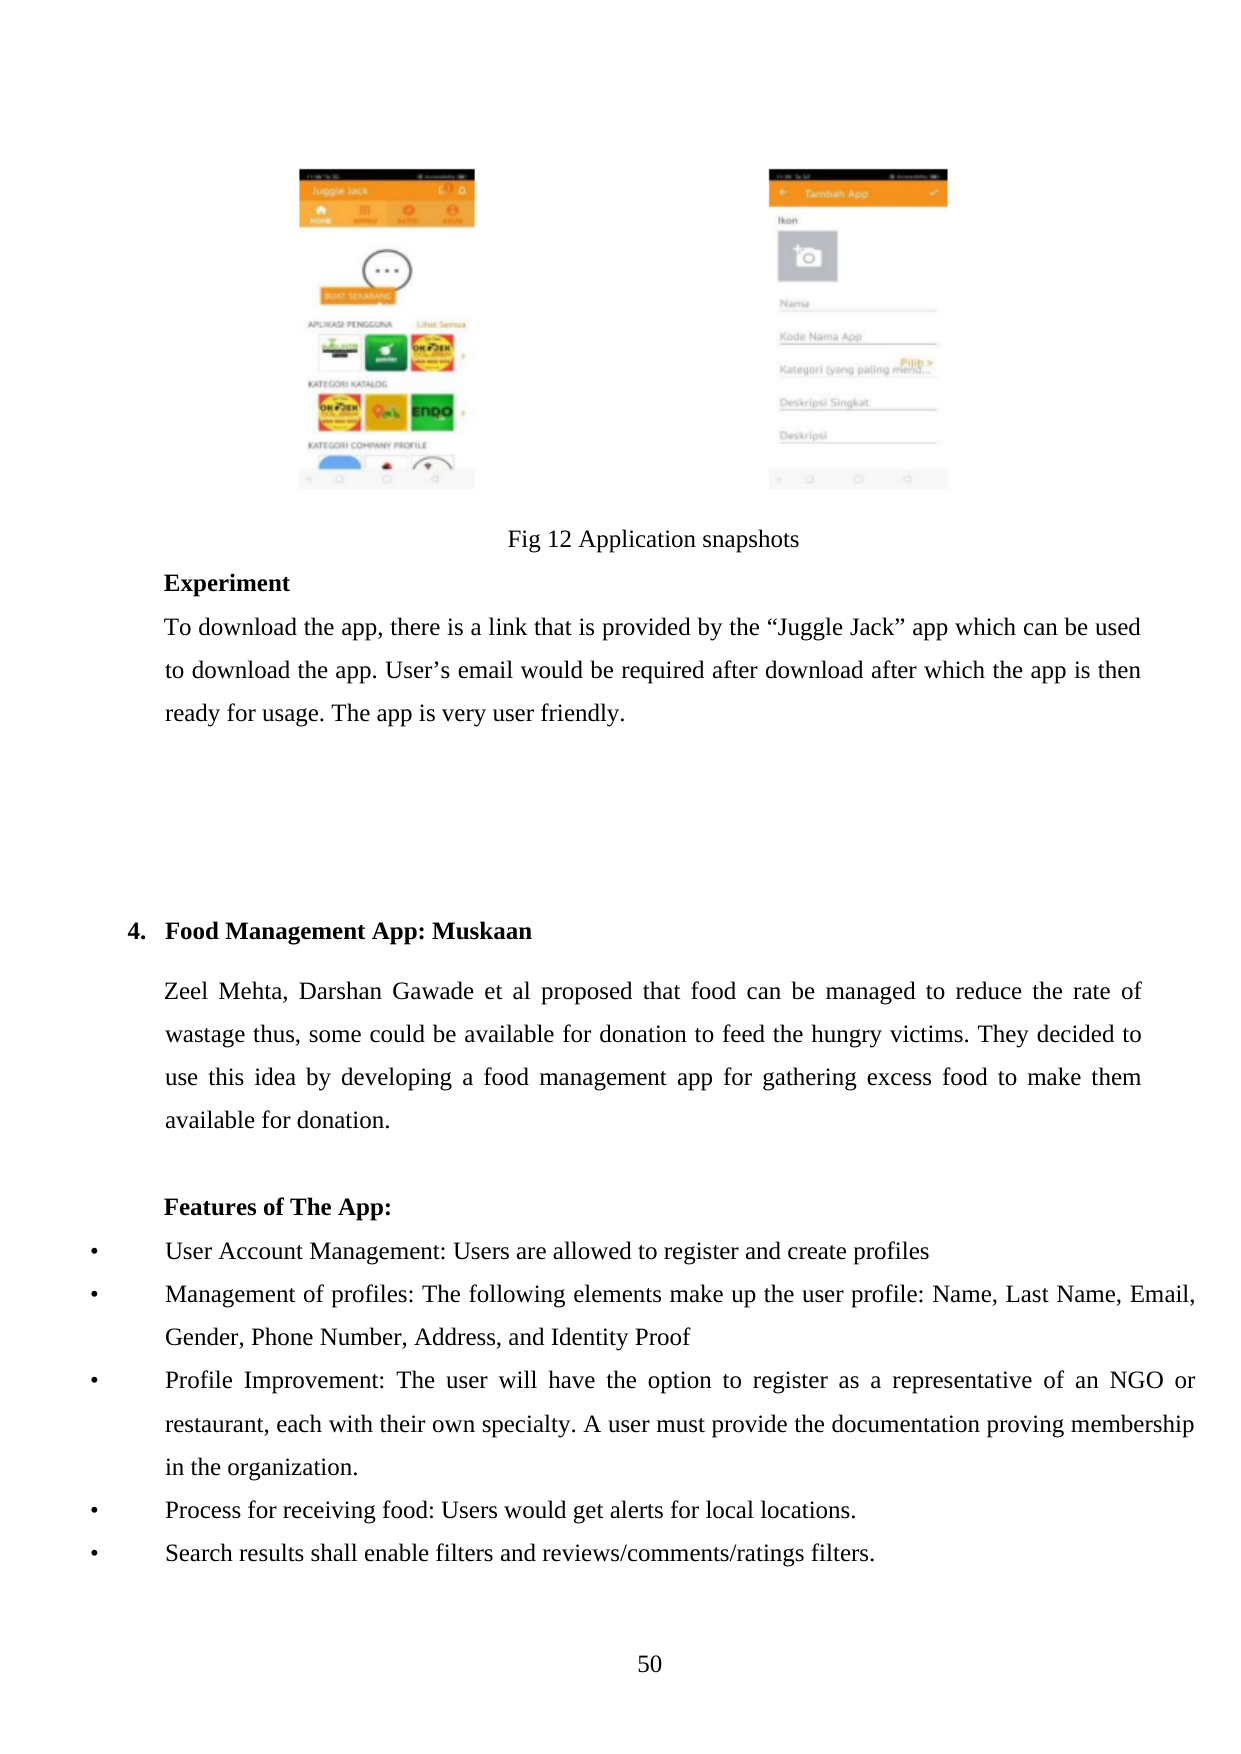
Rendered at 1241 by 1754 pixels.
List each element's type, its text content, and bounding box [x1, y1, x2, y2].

list Food Management App: Muskaan [127, 916, 1197, 945]
list User Account Management: Users are allowed to register and create profiles [90, 1236, 1197, 1265]
text Experiment [164, 568, 1143, 597]
text Zeel Mehta, Darshan Gawade et al proposed that food can be managed to reduce the rate of wastage thus, some could be available for donation to feed the hungry victims. They decided to use this idea by developing a food management app for gathering excess food to make them available for donation. [164, 976, 1143, 1134]
text Features of The App: [164, 1192, 1143, 1221]
list Search results shall enable filters and reviews/comments/ratings filters. [90, 1538, 1197, 1567]
text Fig 12 Application snapshots [164, 524, 1143, 553]
text To download the app, there is a link that is provided by the “Juggle Jack” app which can be used to download the app. User’s email would be required after download after which the app is then ready for usage. The app is very user friendly. [164, 612, 1143, 727]
list Profile Improvement: The user will have the option to register as a representative of an NGO or restaurant, each with their own specialty. A user must provide the documentation proving membership in the organization. [90, 1366, 1197, 1481]
picture [284, 150, 1023, 510]
list Management of profiles: The following elements make up the user profile: Name, Last Name, Email, Gender, Phone Number, Address, and Identity Proof [90, 1279, 1197, 1351]
list Process for receiving food: Users would get alerts for local locations. [90, 1495, 1197, 1524]
